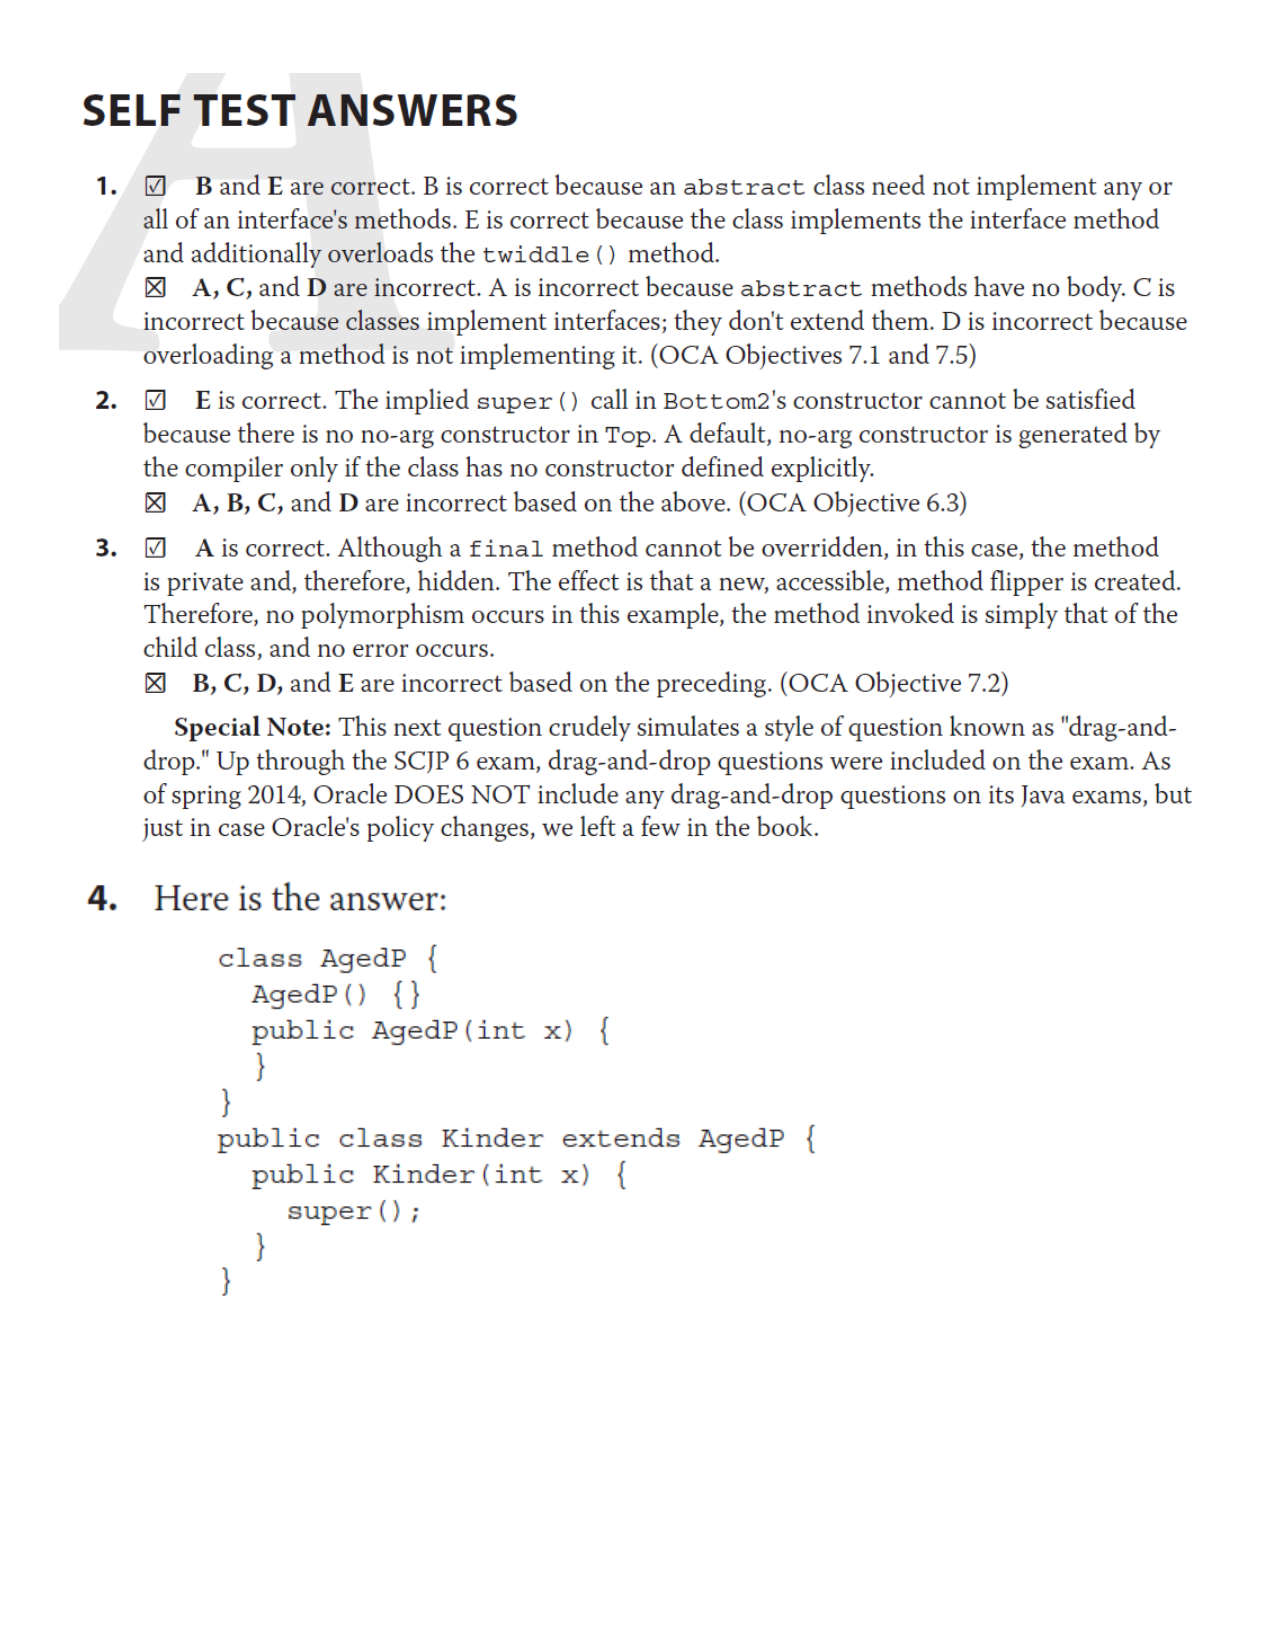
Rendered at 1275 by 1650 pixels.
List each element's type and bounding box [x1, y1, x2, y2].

picture [59, 862, 845, 1321]
picture [59, 73, 1211, 844]
